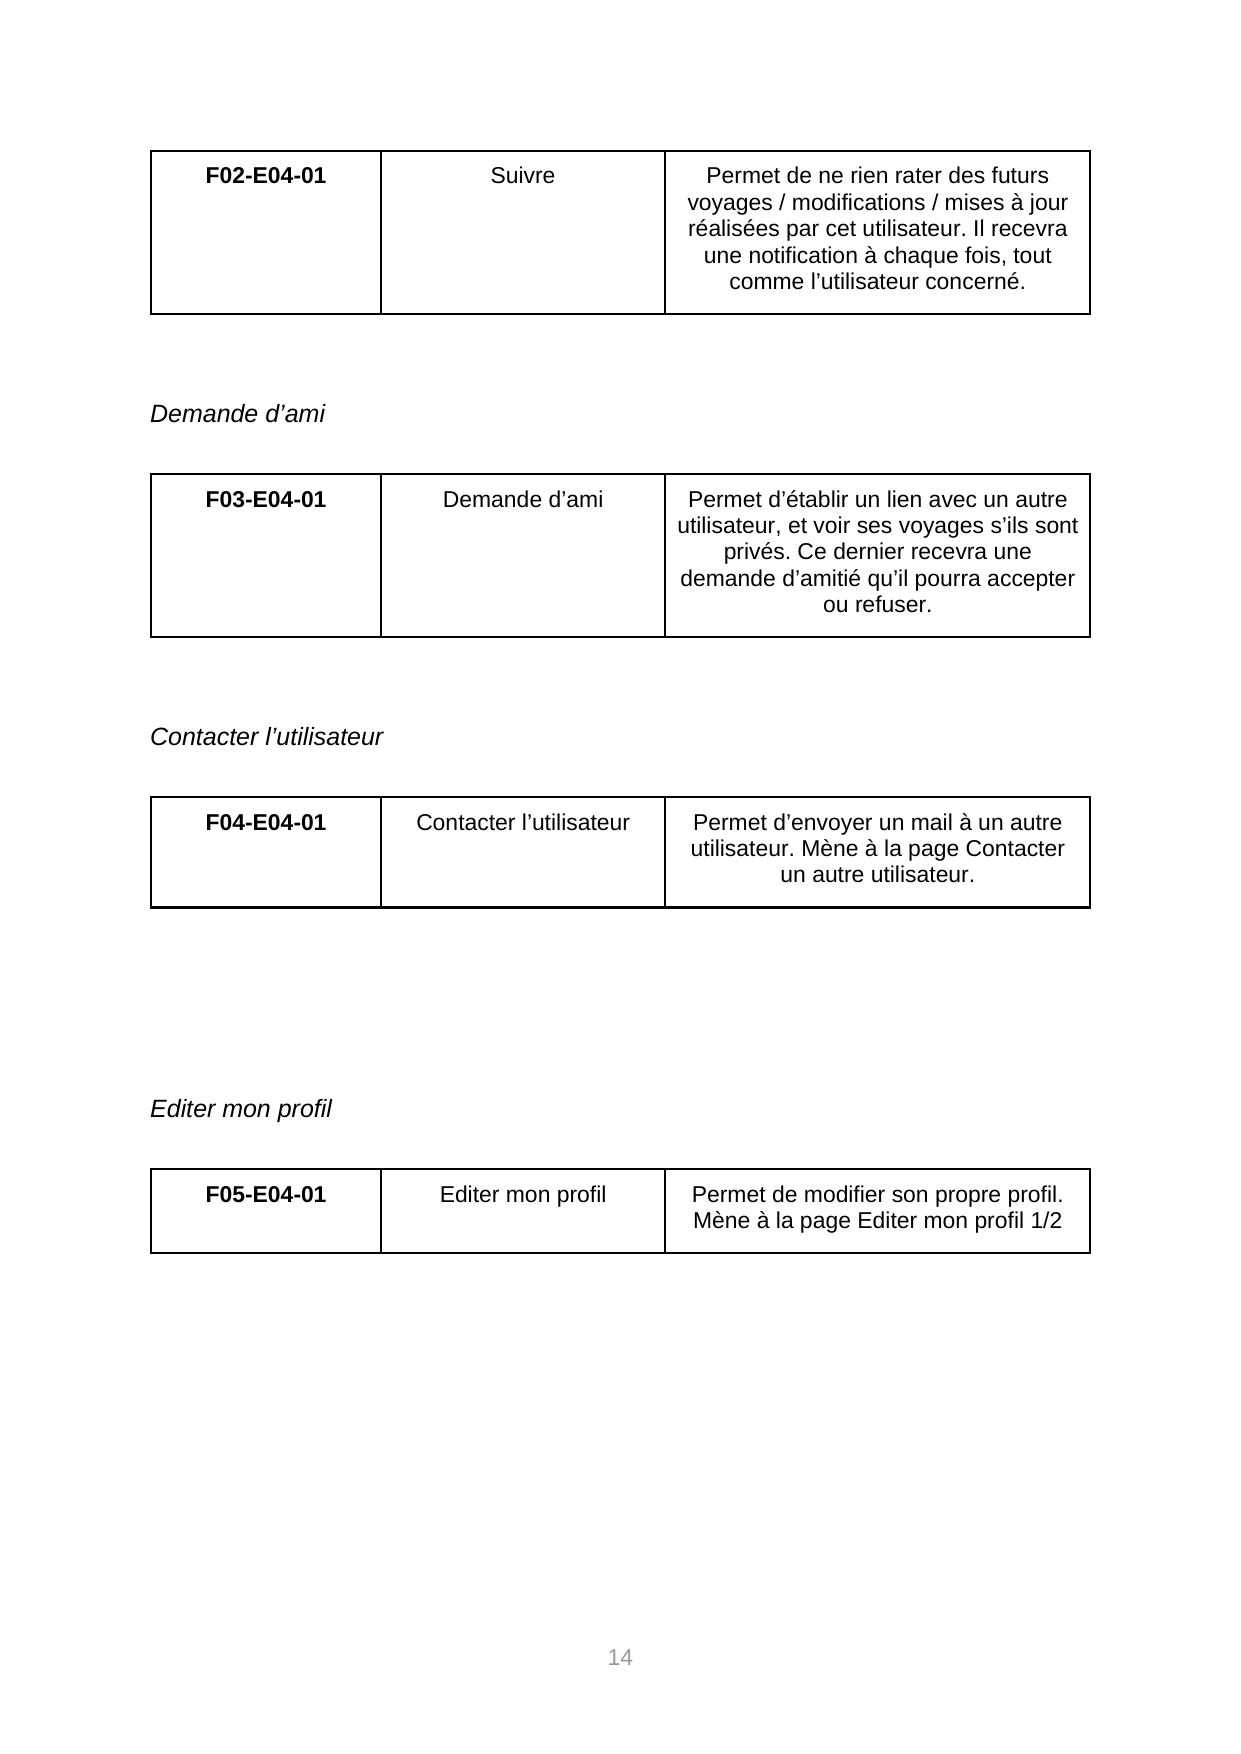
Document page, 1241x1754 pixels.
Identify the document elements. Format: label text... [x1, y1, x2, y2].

table_header F02-E04-01 [152, 152, 380, 313]
table_header Permet d’envoyer un mail à un autre utilisateur. Mène à la page Contacter un autre utilisateur. [666, 798, 1089, 906]
table_header F03-E04-01 [152, 475, 380, 636]
table_header Permet de modifier son propre profil. Mène à la page Editer mon profil 1/2 [666, 1170, 1089, 1252]
text Demande d’ami [150, 399, 1090, 428]
text Editer mon profil [150, 1094, 1090, 1123]
table_header Editer mon profil [382, 1170, 664, 1252]
table_header Permet de ne rien rater des futurs voyages / modifications / mises à jour réalisées par cet utilisateur. Il recevra une notification à chaque fois, tout comme l’utilisateur concerné. [666, 152, 1089, 313]
table_header Contacter l’utilisateur [382, 798, 664, 906]
text Contacter l’utilisateur [150, 722, 1090, 751]
table_header F05-E04-01 [152, 1170, 380, 1252]
table_header Suivre [382, 152, 664, 313]
table_header F04-E04-01 [152, 798, 380, 906]
table_header Demande d’ami [382, 475, 664, 636]
table_header Permet d’établir un lien avec un autre utilisateur, et voir ses voyages s’ils sont privés. Ce dernier recevra une demande d’amitié qu’il pourra accepter ou refuser. [666, 475, 1089, 636]
